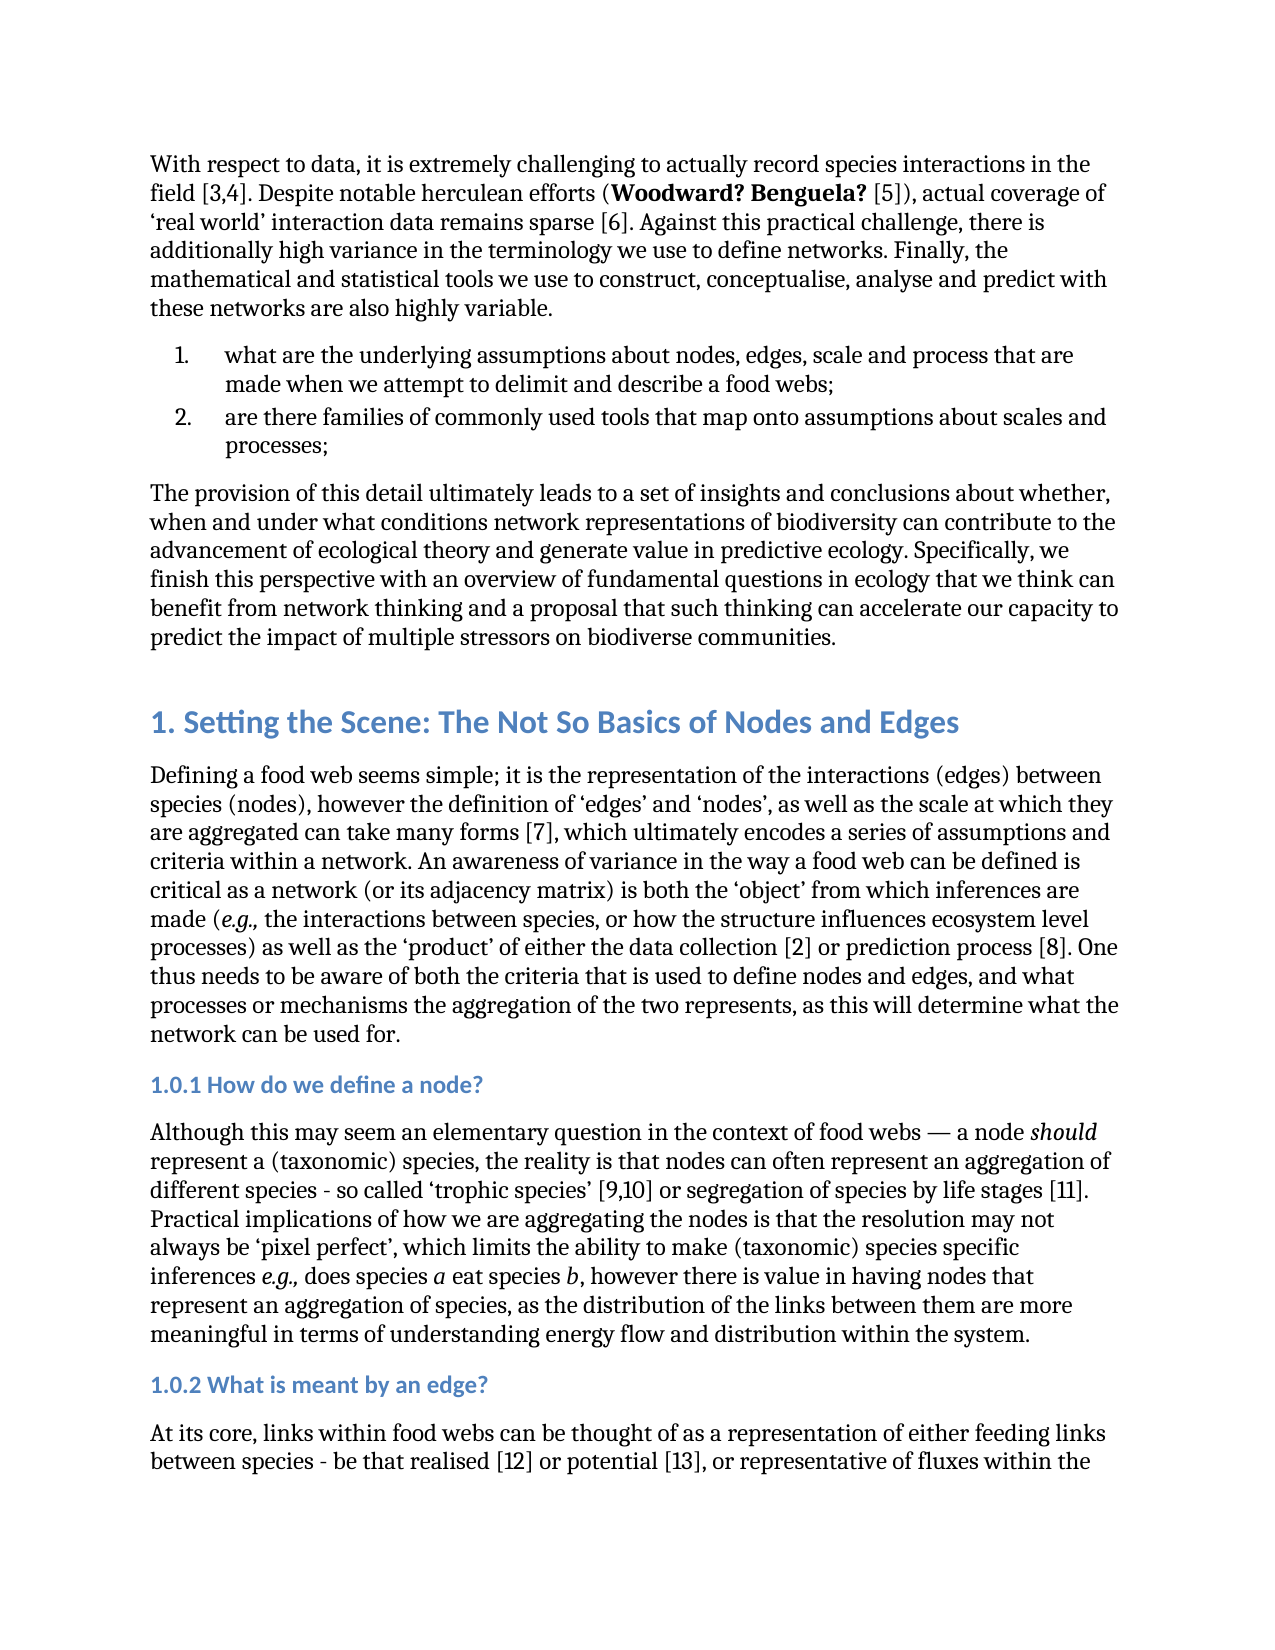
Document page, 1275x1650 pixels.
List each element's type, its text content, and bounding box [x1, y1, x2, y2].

list what are the underlying assumptions about nodes, edges, scale and process that are made when we attempt to delimit and describe a food webs; [175, 341, 1125, 399]
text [150, 1418, 1125, 1476]
text Defining a food web seems simple; it is the representation of the interactions (edges) between species (nodes), however the definition of ‘edges’ and ‘nodes’, as well as the scale at which they are aggregated can take many forms [7], which ultimately encodes a series of assumptions and criteria within a network. An awareness of variance in the way a food web can be defined is critical as a network (or its adjacency matrix) is both the ‘object’ from which inferences are made (e.g., the interactions between species, or how the structure influences ecosystem level processes) as well as the ‘product’ of either the data collection [2] or prediction process [8]. One thus needs to be aware of both the criteria that is used to define nodes and edges, and what processes or mechanisms the aggregation of the two represents, as this will determine what the network can be used for. [150, 761, 1125, 1048]
text With respect to data, it is extremely challenging to actually record species interactions in the field [3,4]. Despite notable herculean efforts (Woodward? Benguela? [5]), actual coverage of ‘real world’ interaction data remains sparse [6]. Against this practical challenge, there is additionally high variance in the terminology we use to define networks. Finally, the mathematical and statistical tools we use to construct, conceptualise, analyse and predict with these networks are also highly variable. [150, 150, 1125, 322]
subtitle 1.0.2 What is meant by an edge? [150, 1369, 1125, 1400]
list are there families of commonly used tools that map onto assumptions about scales and processes; [175, 402, 1125, 460]
subtitle 1.0.1 How do we define a node? [150, 1069, 1125, 1099]
text Although this may seem an elementary question in the context of food webs — a node should represent a (taxonomic) species, the reality is that nodes can often represent an aggregation of different species - so called ‘trophic species’ [9,10] or segregation of species by life stages [11]. Practical implications of how we are aggregating the nodes is that the resolution may not always be ‘pixel perfect’, which limits the ability to make (taxonomic) species specific inferences e.g., does species eat species , however there is value in having nodes that represent an aggregation of species, as the distribution of the links between them are more meaningful in terms of understanding energy flow and distribution within the system. [150, 1118, 1125, 1348]
text The provision of this detail ultimately leads to a set of insights and conclusions about whether, when and under what conditions network representations of biodiversity can contribute to the advancement of ecological theory and generate value in predictive ecology. Specifically, we finish this perspective with an overview of fundamental questions in ecology that we think can benefit from network thinking and a proposal that such thinking can accelerate our capacity to predict the impact of multiple stressors on biodiverse communities. [150, 479, 1125, 651]
subtitle 1. Setting the Scene: The Not So Basics of Nodes and Edges [150, 701, 1125, 742]
